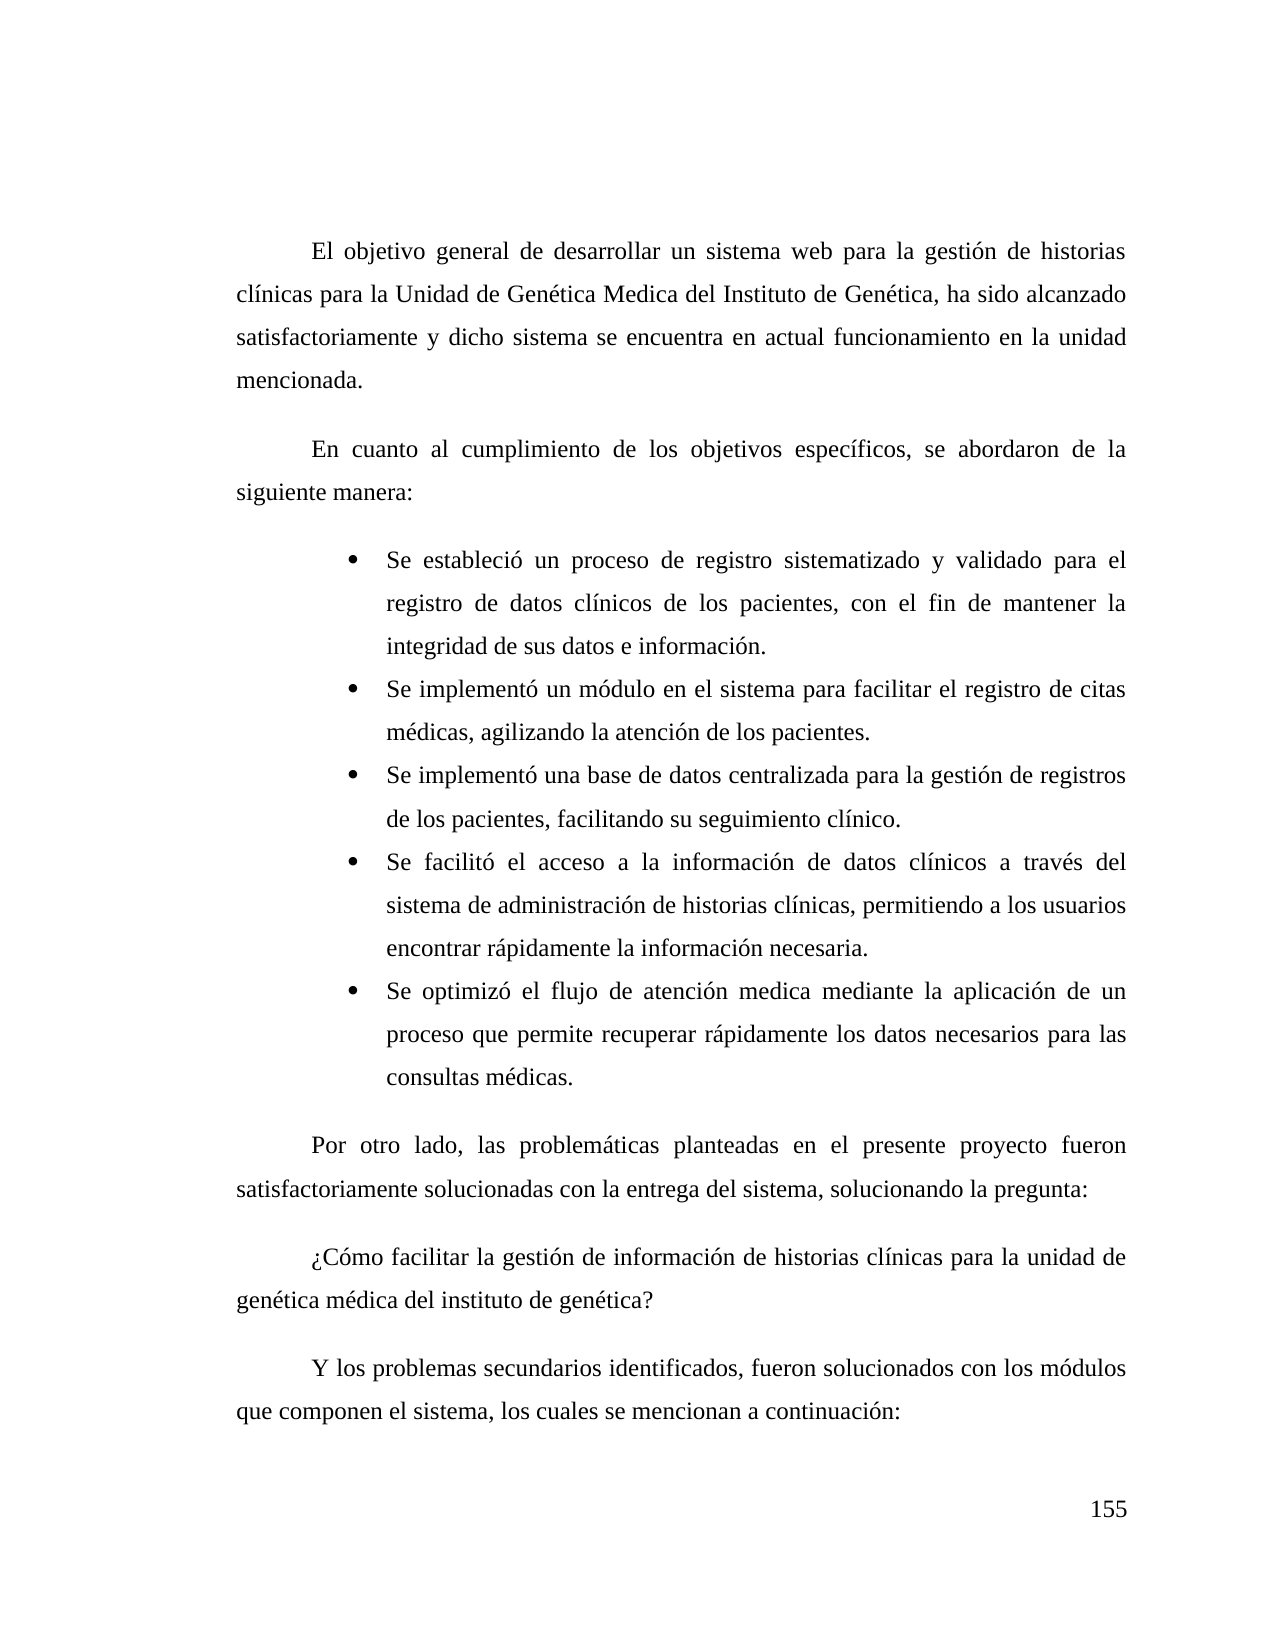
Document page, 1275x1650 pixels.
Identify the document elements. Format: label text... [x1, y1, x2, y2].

text Y los problemas secundarios identificados, fueron solucionados con los módulos que componen el sistema, los cuales se mencionan a continuación: [236, 1353, 1127, 1425]
text Por otro lado, las problemáticas planteadas en el presente proyecto fueron satisfactoriamente solucionadas con la entrega del sistema, solucionando la pregunta: [236, 1131, 1127, 1202]
text En cuanto al cumplimiento de los objetivos específicos, se abordaron de la siguiente manera: [236, 434, 1127, 506]
list Se facilitó el acceso a la información de datos clínicos a través del sistema de administración de historias clínicas, permitiendo a los usuarios encontrar rápidamente la información necesaria. [349, 847, 1127, 962]
text ¿Cómo facilitar la gestión de información de historias clínicas para la unidad de genética médica del instituto de genética? [236, 1242, 1127, 1314]
list Se implementó una base de datos centralizada para la gestión de registros de los pacientes, facilitando su seguimiento clínico. [349, 761, 1127, 832]
list Se estableció un proceso de registro sistematizado y validado para el registro de datos clínicos de los pacientes, con el fin de mantener la integridad de sus datos e información. [349, 545, 1127, 660]
text El objetivo general de desarrollar un sistema web para la gestión de historias clínicas para la Unidad de Genética Medica del Instituto de Genética, ha sido alcanzado satisfactoriamente y dicho sistema se encuentra en actual funcionamiento en la unidad mencionada. [236, 236, 1127, 394]
list Se implementó un módulo en el sistema para facilitar el registro de citas médicas, agilizando la atención de los pacientes. [349, 674, 1127, 746]
list Se optimizó el flujo de atención medica mediante la aplicación de un proceso que permite recuperar rápidamente los datos necesarios para las consultas médicas. [349, 976, 1127, 1091]
